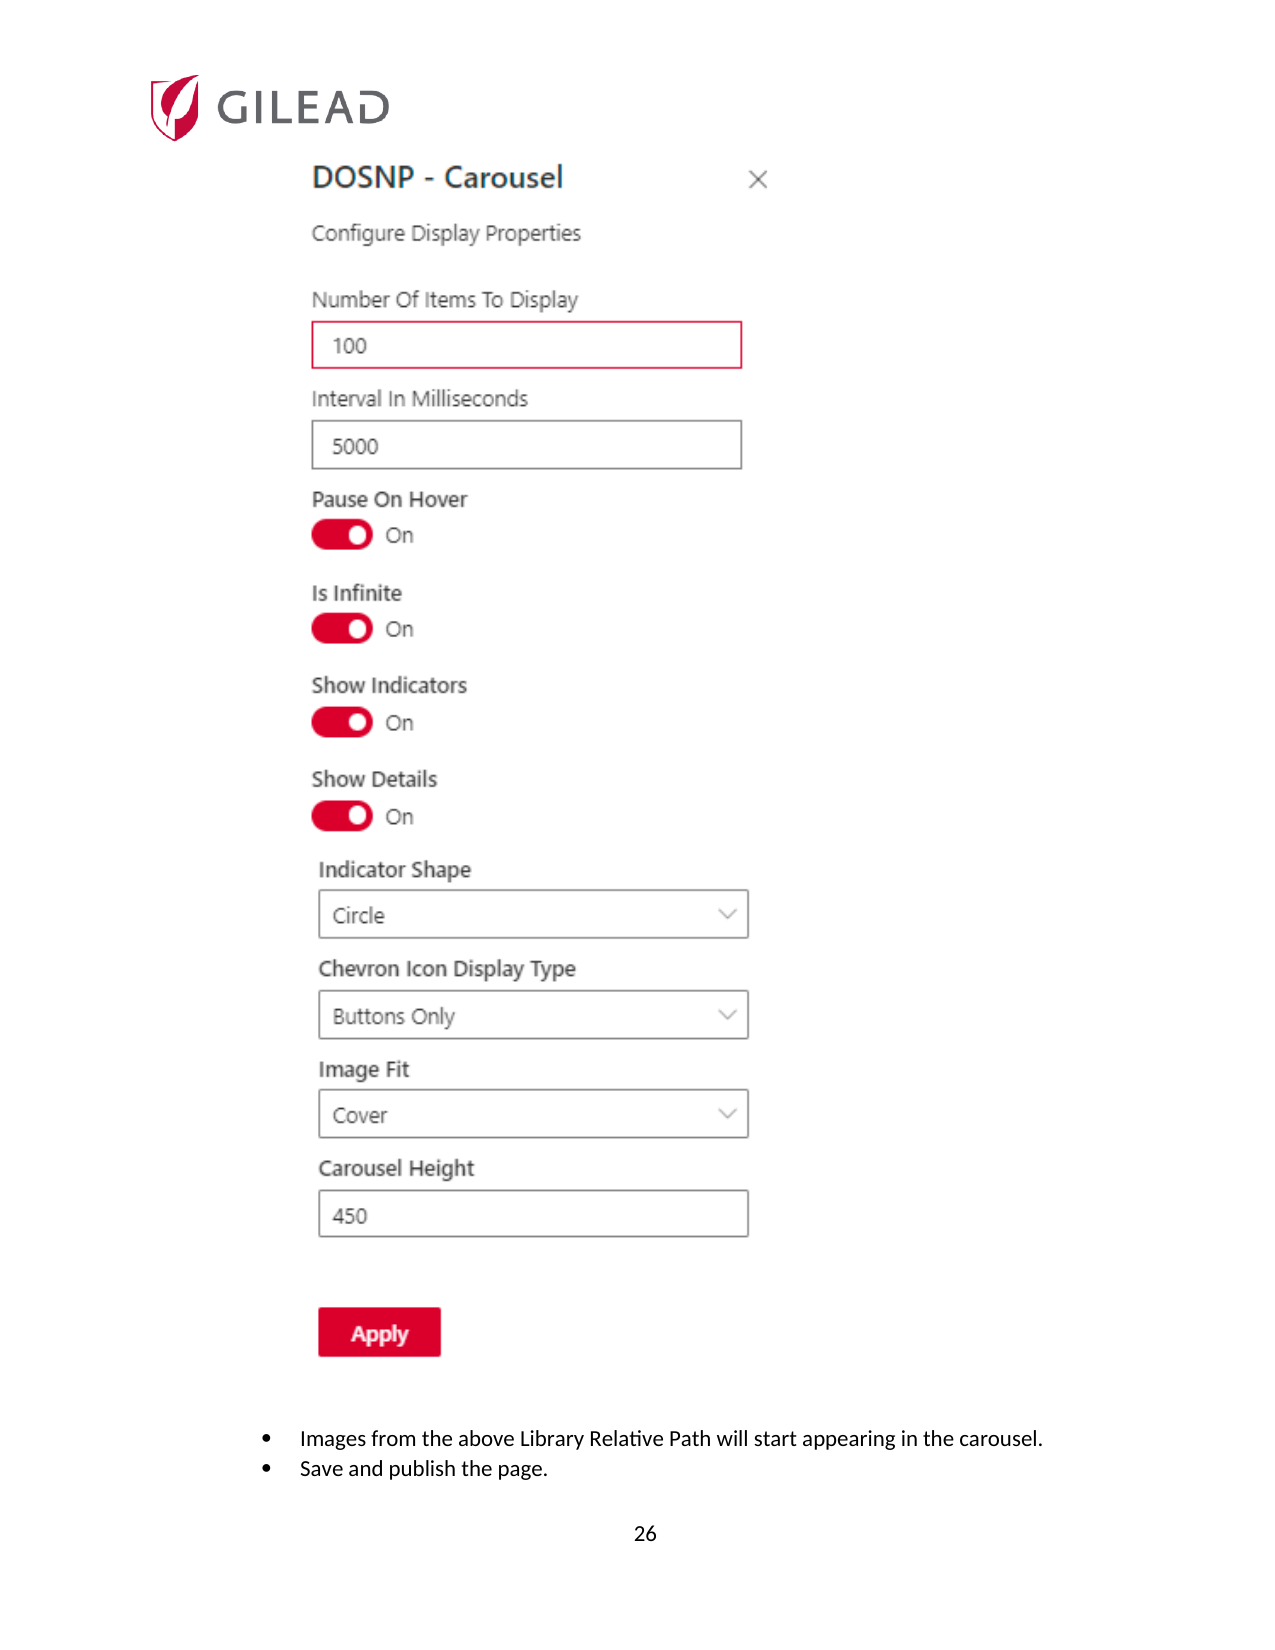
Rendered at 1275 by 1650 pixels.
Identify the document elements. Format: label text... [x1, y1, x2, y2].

list Images from the above Library Relative Path will start appearing in the carousel. [262, 1424, 1125, 1452]
picture [300, 150, 768, 1422]
picture [150, 75, 389, 142]
list Save and publish the page. [262, 1454, 1125, 1482]
